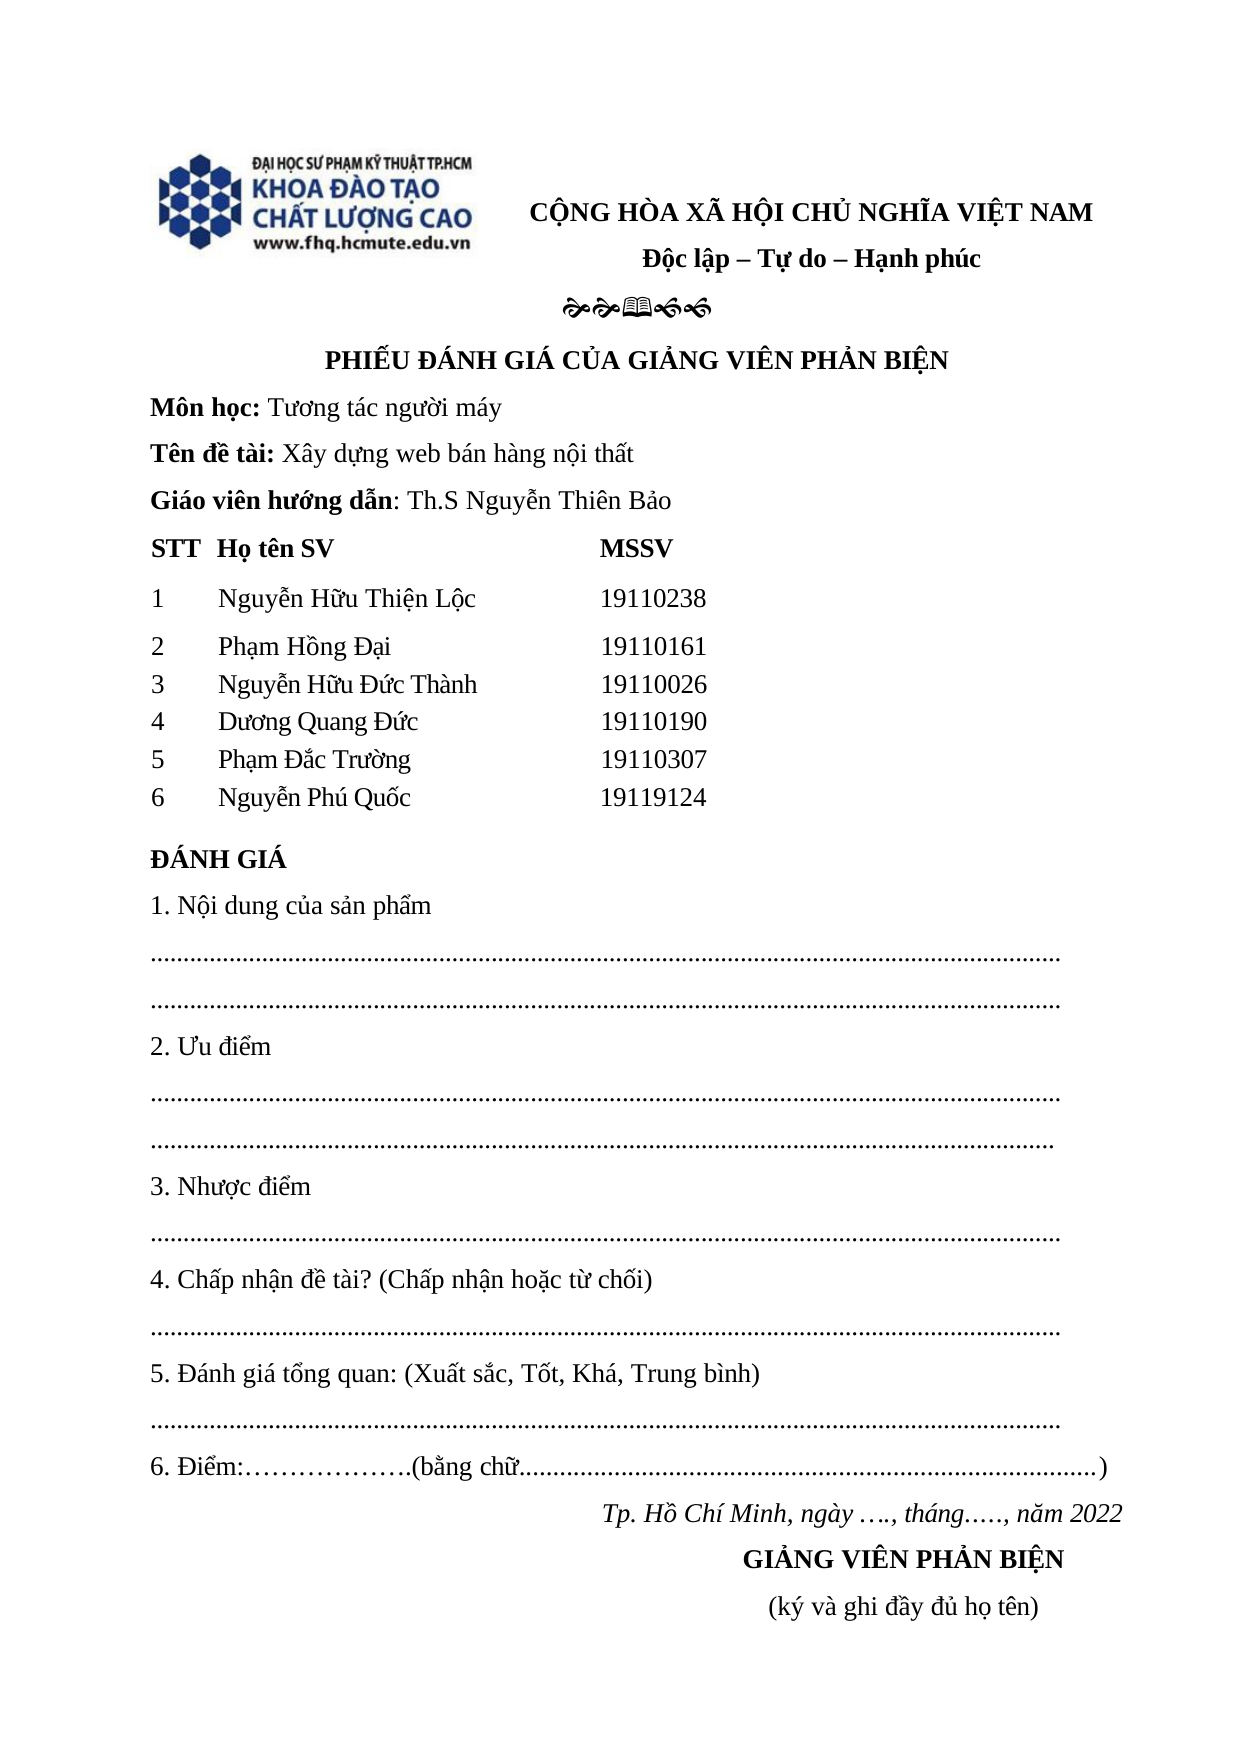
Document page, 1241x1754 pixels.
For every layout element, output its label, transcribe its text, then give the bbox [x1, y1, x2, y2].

list Đánh giá tổng quan: (Xuất sắc, Tốt, Khá, Trung bình) [150, 1357, 1136, 1388]
text 🙞🙞🕮🙜🙜 [292, 289, 982, 326]
text Tên đề tài: Xây dựng web bán hàng nội thất [150, 437, 1136, 468]
text ........................................................................................................................................... [150, 983, 1136, 1014]
text (ký và ghi đầy đủ họ tên) [714, 1590, 1093, 1622]
text PHIẾU ĐÁNH GIÁ CỦA GIẢNG VIÊN PHẢN BIỆN [292, 344, 982, 375]
picture [150, 148, 481, 259]
text Tp. Hồ Chí Minh, ngày …., tháng , năm 2022 [602, 1497, 1136, 1528]
text ........................................................................................................................................... [150, 1403, 1136, 1434]
subtitle Độc lập – Tự do – Hạnh phúc [525, 242, 1098, 273]
table_cell 1 [146, 574, 209, 623]
text ........................................................................................................................................... [150, 1217, 1136, 1248]
table_header STT [146, 534, 209, 573]
list Ưu điểm [150, 1030, 1136, 1061]
text GIẢNG VIÊN PHẢN BIỆN [714, 1544, 1093, 1575]
table_header MSSV [538, 534, 713, 573]
table_cell 19110161 19110026 19110190 19110307 19119124 [538, 623, 713, 812]
table_header Họ tên SV [209, 534, 538, 573]
table_cell Nguyễn Hữu Thiện Lộc [209, 574, 538, 623]
table_cell 19110238 [538, 574, 713, 623]
table_cell 2 3 4 5 6 [146, 623, 209, 812]
table_cell Phạm Hồng Đại Nguyễn Hữu Đức Thành Dương Quang Đức Phạm Đắc Trường Nguyễn Phú Quốc [209, 623, 538, 812]
text .......................................................................................................................................... [150, 1123, 1136, 1154]
text ........................................................................................................................................... [150, 1076, 1136, 1107]
list Nội dung của sản phẩm [150, 889, 1136, 921]
list Chấp nhận đề tài? (Chấp nhận hoặc từ chối) [150, 1263, 1136, 1294]
text ........................................................................................................................................... [150, 936, 1136, 967]
list Nhược điểm [150, 1170, 1136, 1201]
text CỘNG HÒA XÃ HỘI CHỦ NGHĨA VIỆT NAM [525, 196, 1097, 227]
text Môn học: Tương tác người máy [150, 391, 1136, 422]
text ĐÁNH GIÁ [150, 843, 1136, 874]
text Giáo viên hướng dẫn: Th.S Nguyễn Thiên Bảo [150, 484, 1136, 515]
text ........................................................................................................................................... [150, 1310, 1136, 1341]
list Điểm:……………….(bằng chữ ) [150, 1450, 1136, 1481]
